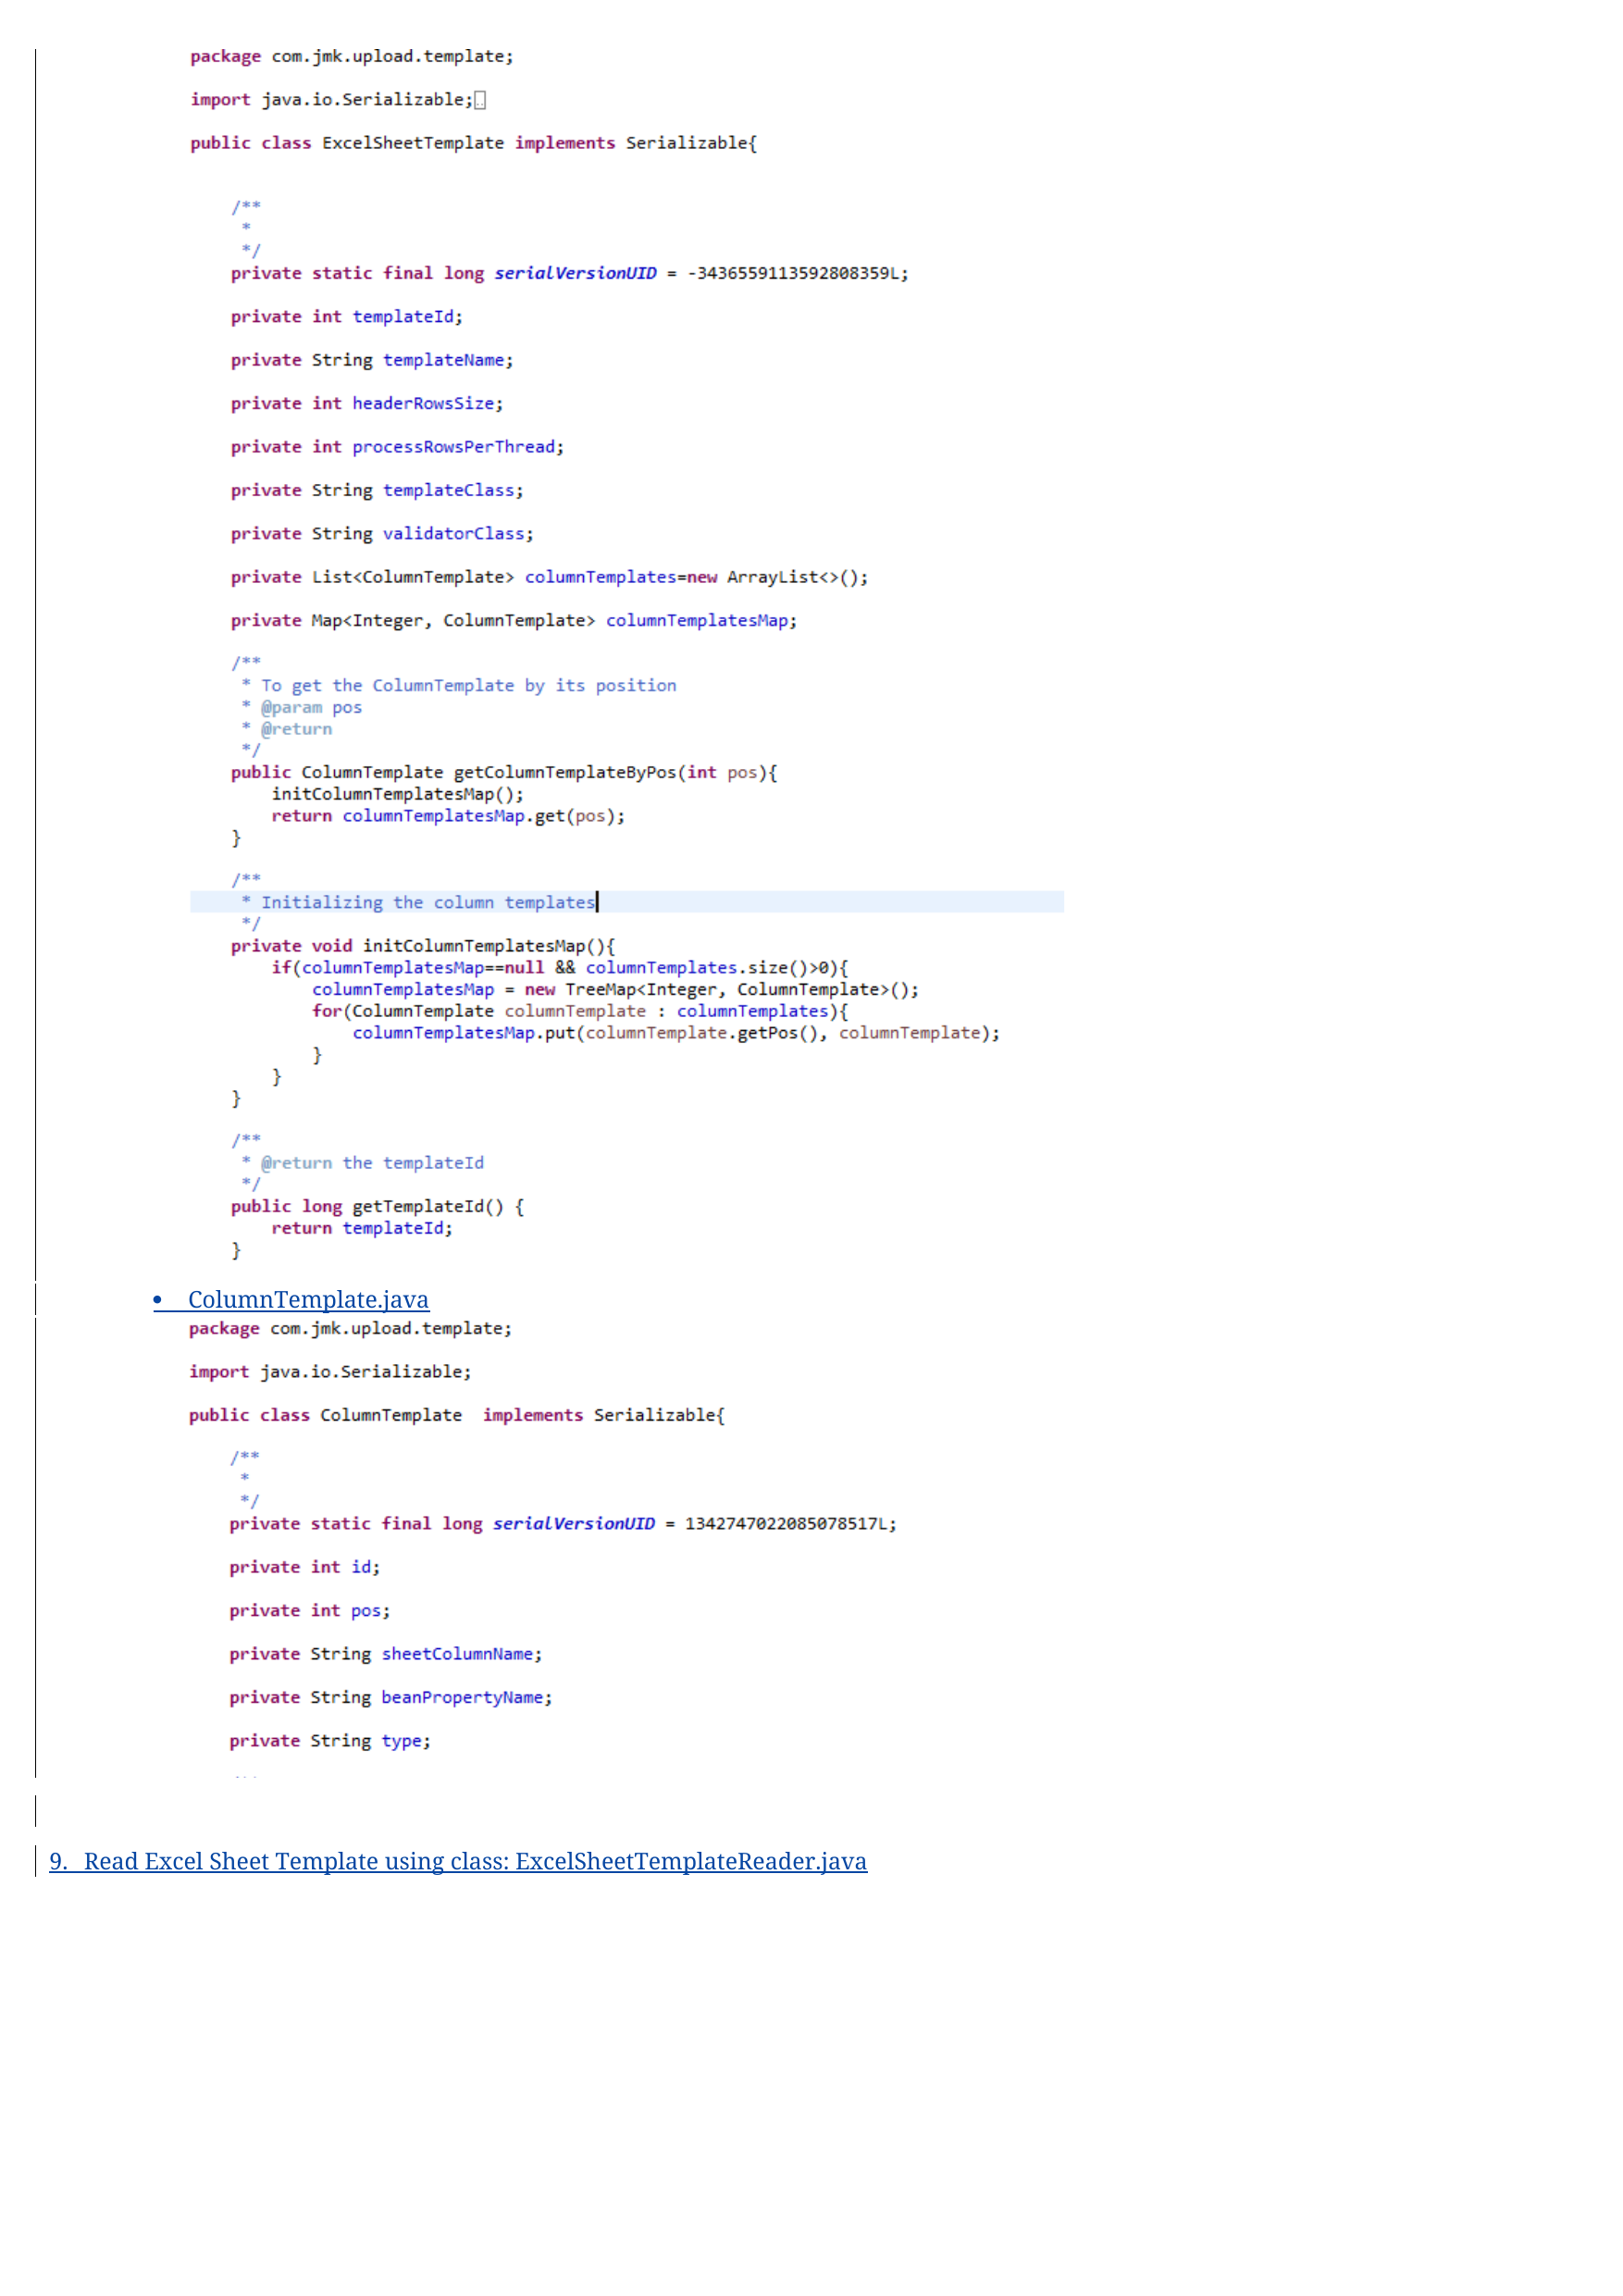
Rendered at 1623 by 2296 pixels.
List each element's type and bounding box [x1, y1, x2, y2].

picture [188, 1317, 984, 1778]
picture [188, 49, 1064, 1282]
